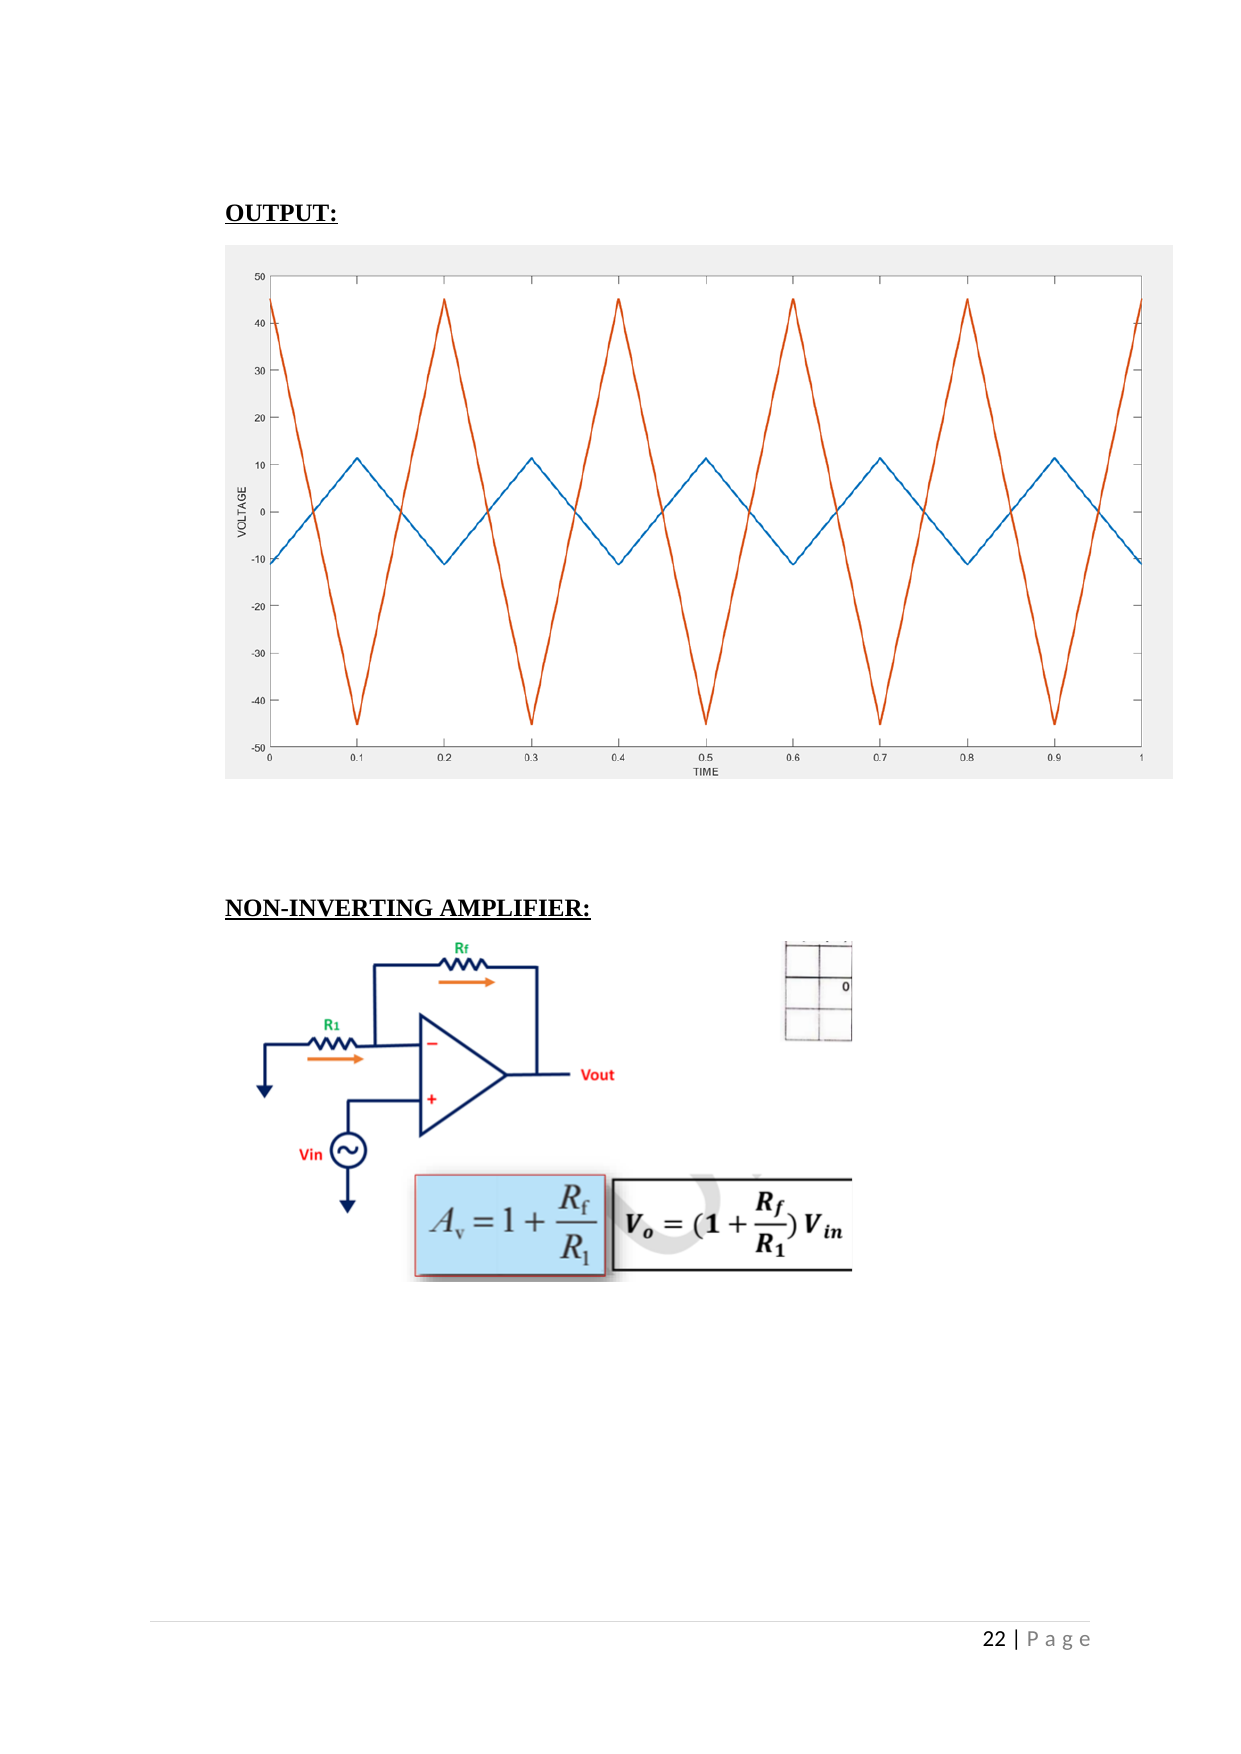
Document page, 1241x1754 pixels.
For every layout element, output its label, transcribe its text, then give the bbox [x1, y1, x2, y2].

text OUTPUT: [225, 198, 1090, 226]
picture [225, 245, 1173, 779]
picture [225, 941, 853, 1282]
text NON-INVERTING AMPLIFIER: [225, 893, 1090, 922]
